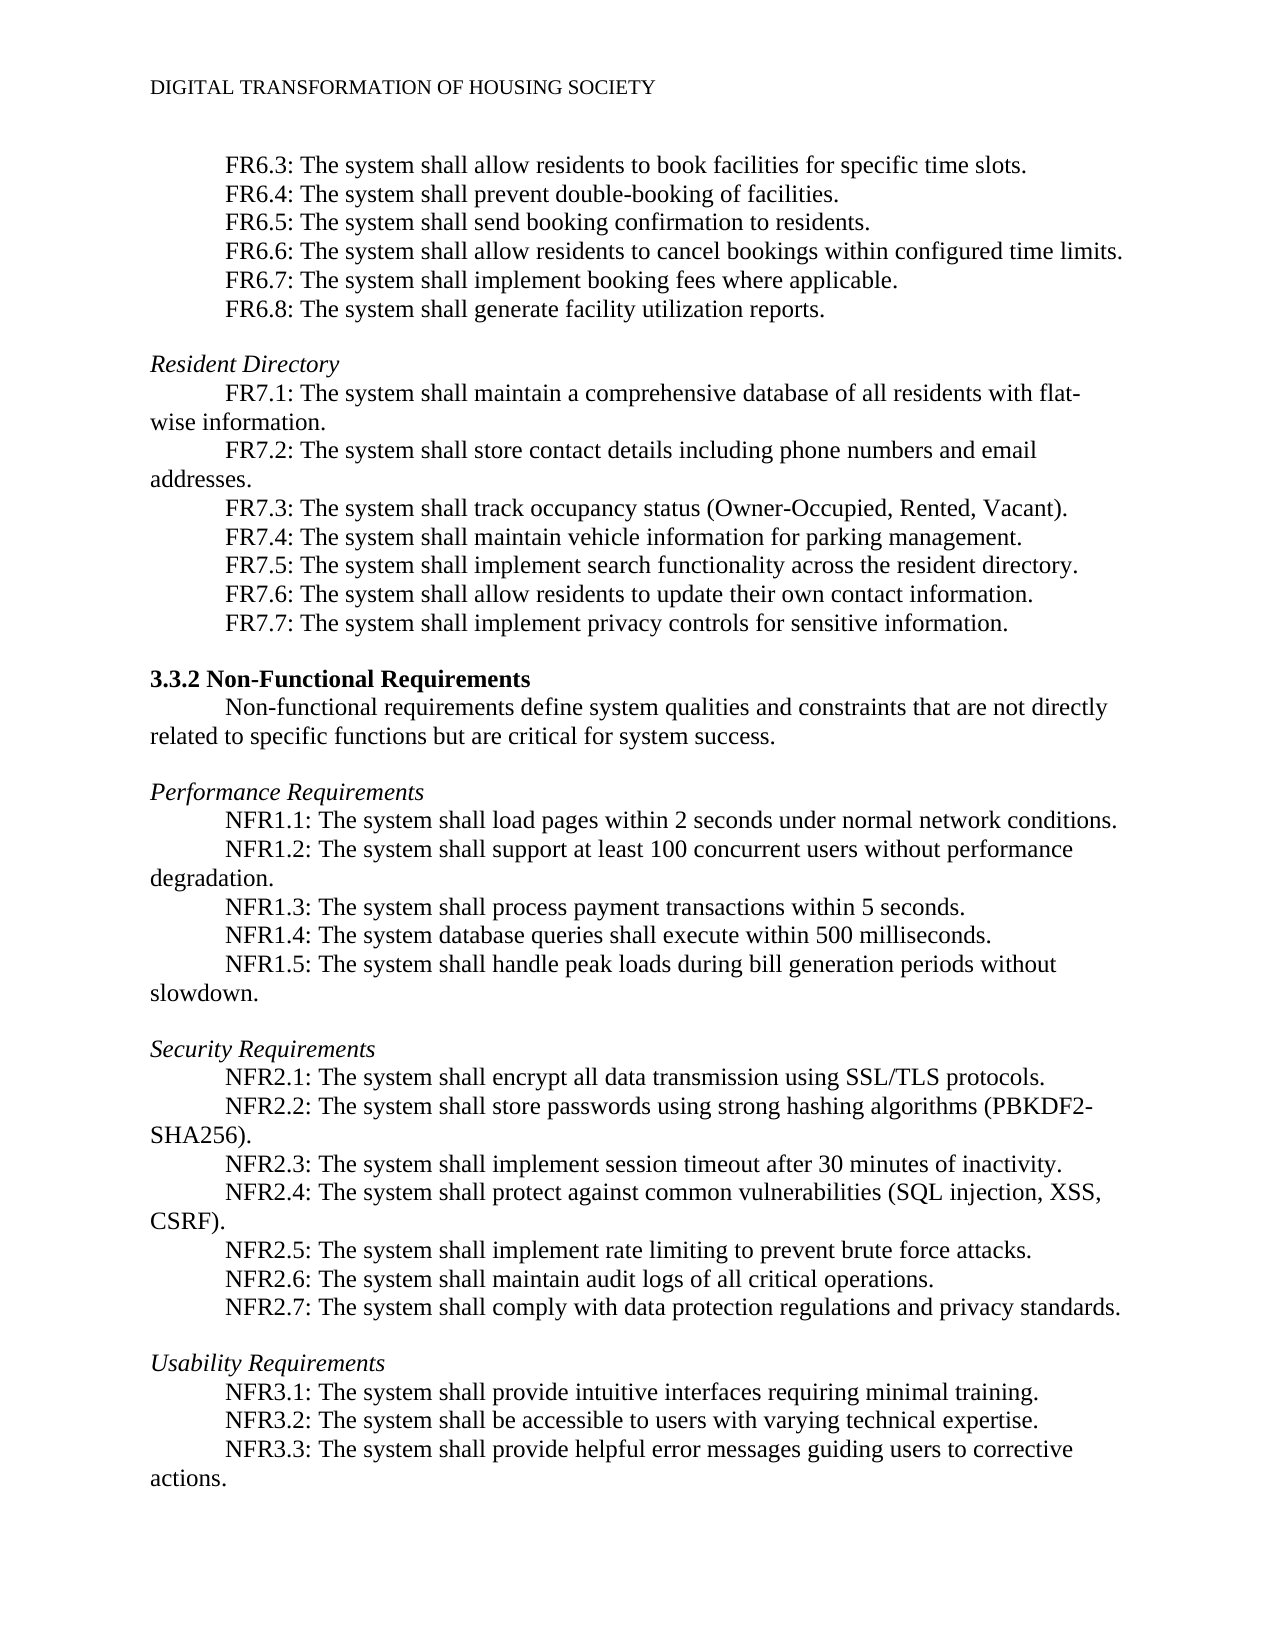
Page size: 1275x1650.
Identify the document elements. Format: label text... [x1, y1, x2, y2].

text FR7.6: The system shall allow residents to update their own contact information. [150, 579, 1125, 608]
text FR7.2: The system shall store contact details including phone numbers and email addresses. [150, 436, 1125, 493]
text FR6.8: The system shall generate facility utilization reports. [150, 294, 1125, 322]
text Resident Directory [150, 349, 1125, 378]
text Security Requirements [150, 1034, 1125, 1062]
text FR6.6: The system shall allow residents to cancel bookings within configured time limits. [150, 236, 1125, 265]
text NFR2.7: The system shall comply with data protection regulations and privacy standards. [150, 1292, 1125, 1321]
text NFR3.1: The system shall provide intuitive interfaces requiring minimal training. [150, 1377, 1125, 1406]
text FR7.7: The system shall implement privacy controls for sensitive information. [150, 608, 1125, 637]
text NFR2.3: The system shall implement session timeout after 30 minutes of inactivity. [150, 1149, 1125, 1177]
text NFR1.5: The system shall handle peak loads during bill generation periods without slowdown. [150, 949, 1125, 1007]
text NFR2.6: The system shall maintain audit logs of all critical operations. [150, 1264, 1125, 1292]
text NFR1.3: The system shall process payment transactions within 5 seconds. [150, 892, 1125, 921]
text Non-functional requirements define system qualities and constraints that are not directly related to specific functions but are critical for system success. [150, 692, 1125, 750]
text NFR1.4: The system database queries shall execute within 500 milliseconds. [150, 921, 1125, 949]
text FR7.5: The system shall implement search functionality across the resident directory. [150, 551, 1125, 579]
text FR6.3: The system shall allow residents to book facilities for specific time slots. [150, 150, 1125, 179]
text Usability Requirements [150, 1348, 1125, 1377]
text NFR2.1: The system shall encrypt all data transmission using SSL/TLS protocols. [150, 1062, 1125, 1091]
text FR7.1: The system shall maintain a comprehensive database of all residents with flat-wise information. [150, 378, 1125, 436]
text Performance Requirements [150, 777, 1125, 806]
text NFR2.2: The system shall store passwords using strong hashing algorithms (PBKDF2-SHA256). [150, 1091, 1125, 1149]
text FR6.5: The system shall send booking confirmation to residents. [150, 207, 1125, 236]
text FR7.4: The system shall maintain vehicle information for parking management. [150, 522, 1125, 551]
text NFR3.3: The system shall provide helpful error messages guiding users to corrective actions. [150, 1434, 1125, 1492]
text NFR3.2: The system shall be accessible to users with varying technical expertise. [150, 1406, 1125, 1434]
text NFR1.2: The system shall support at least 100 concurrent users without performance degradation. [150, 834, 1125, 892]
text 3.3.2 Non-Functional Requirements [150, 664, 1125, 692]
text NFR2.5: The system shall implement rate limiting to prevent brute force attacks. [150, 1235, 1125, 1264]
text FR6.4: The system shall prevent double-booking of facilities. [150, 179, 1125, 207]
text FR7.3: The system shall track occupancy status (Owner-Occupied, Rented, Vacant). [150, 493, 1125, 522]
text NFR2.4: The system shall protect against common vulnerabilities (SQL injection, XSS, CSRF). [150, 1177, 1125, 1235]
text FR6.7: The system shall implement booking fees where applicable. [150, 265, 1125, 294]
text NFR1.1: The system shall load pages within 2 seconds under normal network conditions. [150, 806, 1125, 834]
